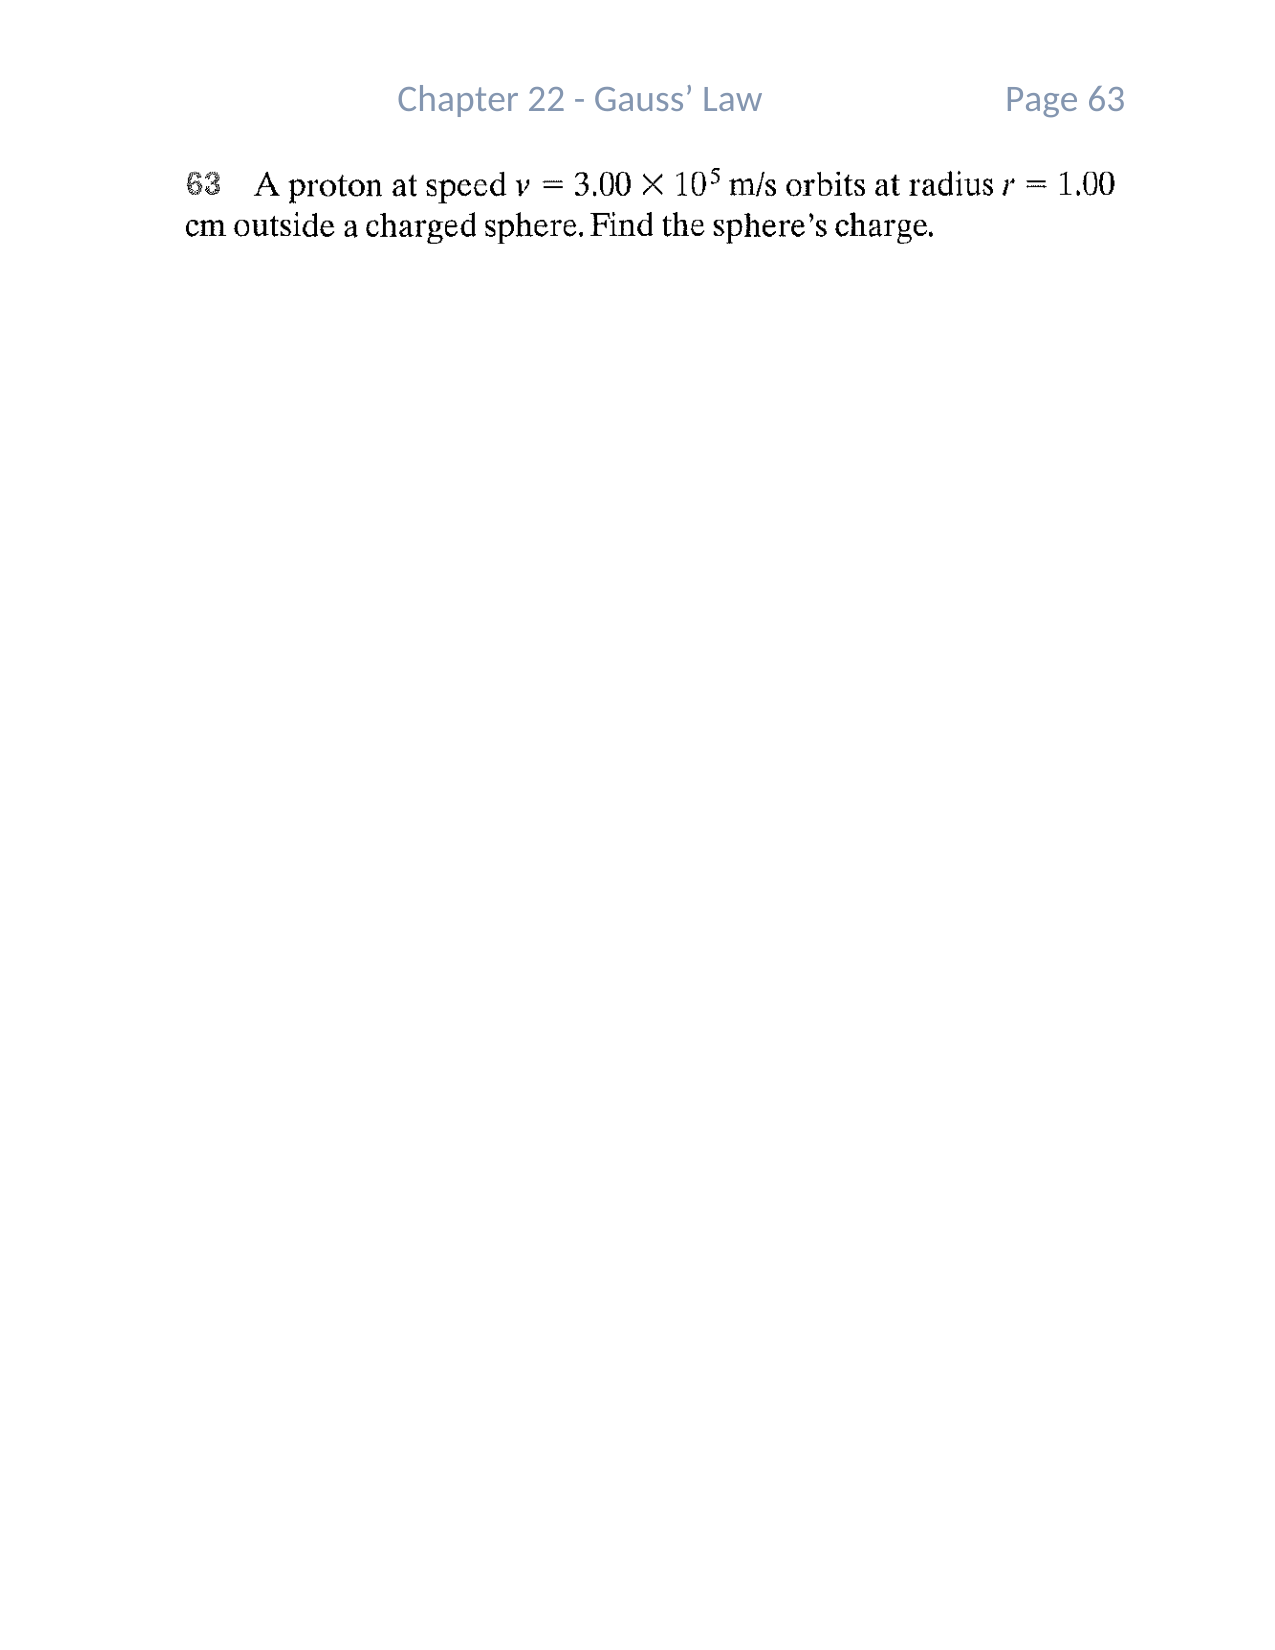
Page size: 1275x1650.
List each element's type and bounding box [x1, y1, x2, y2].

picture [150, 150, 1125, 255]
